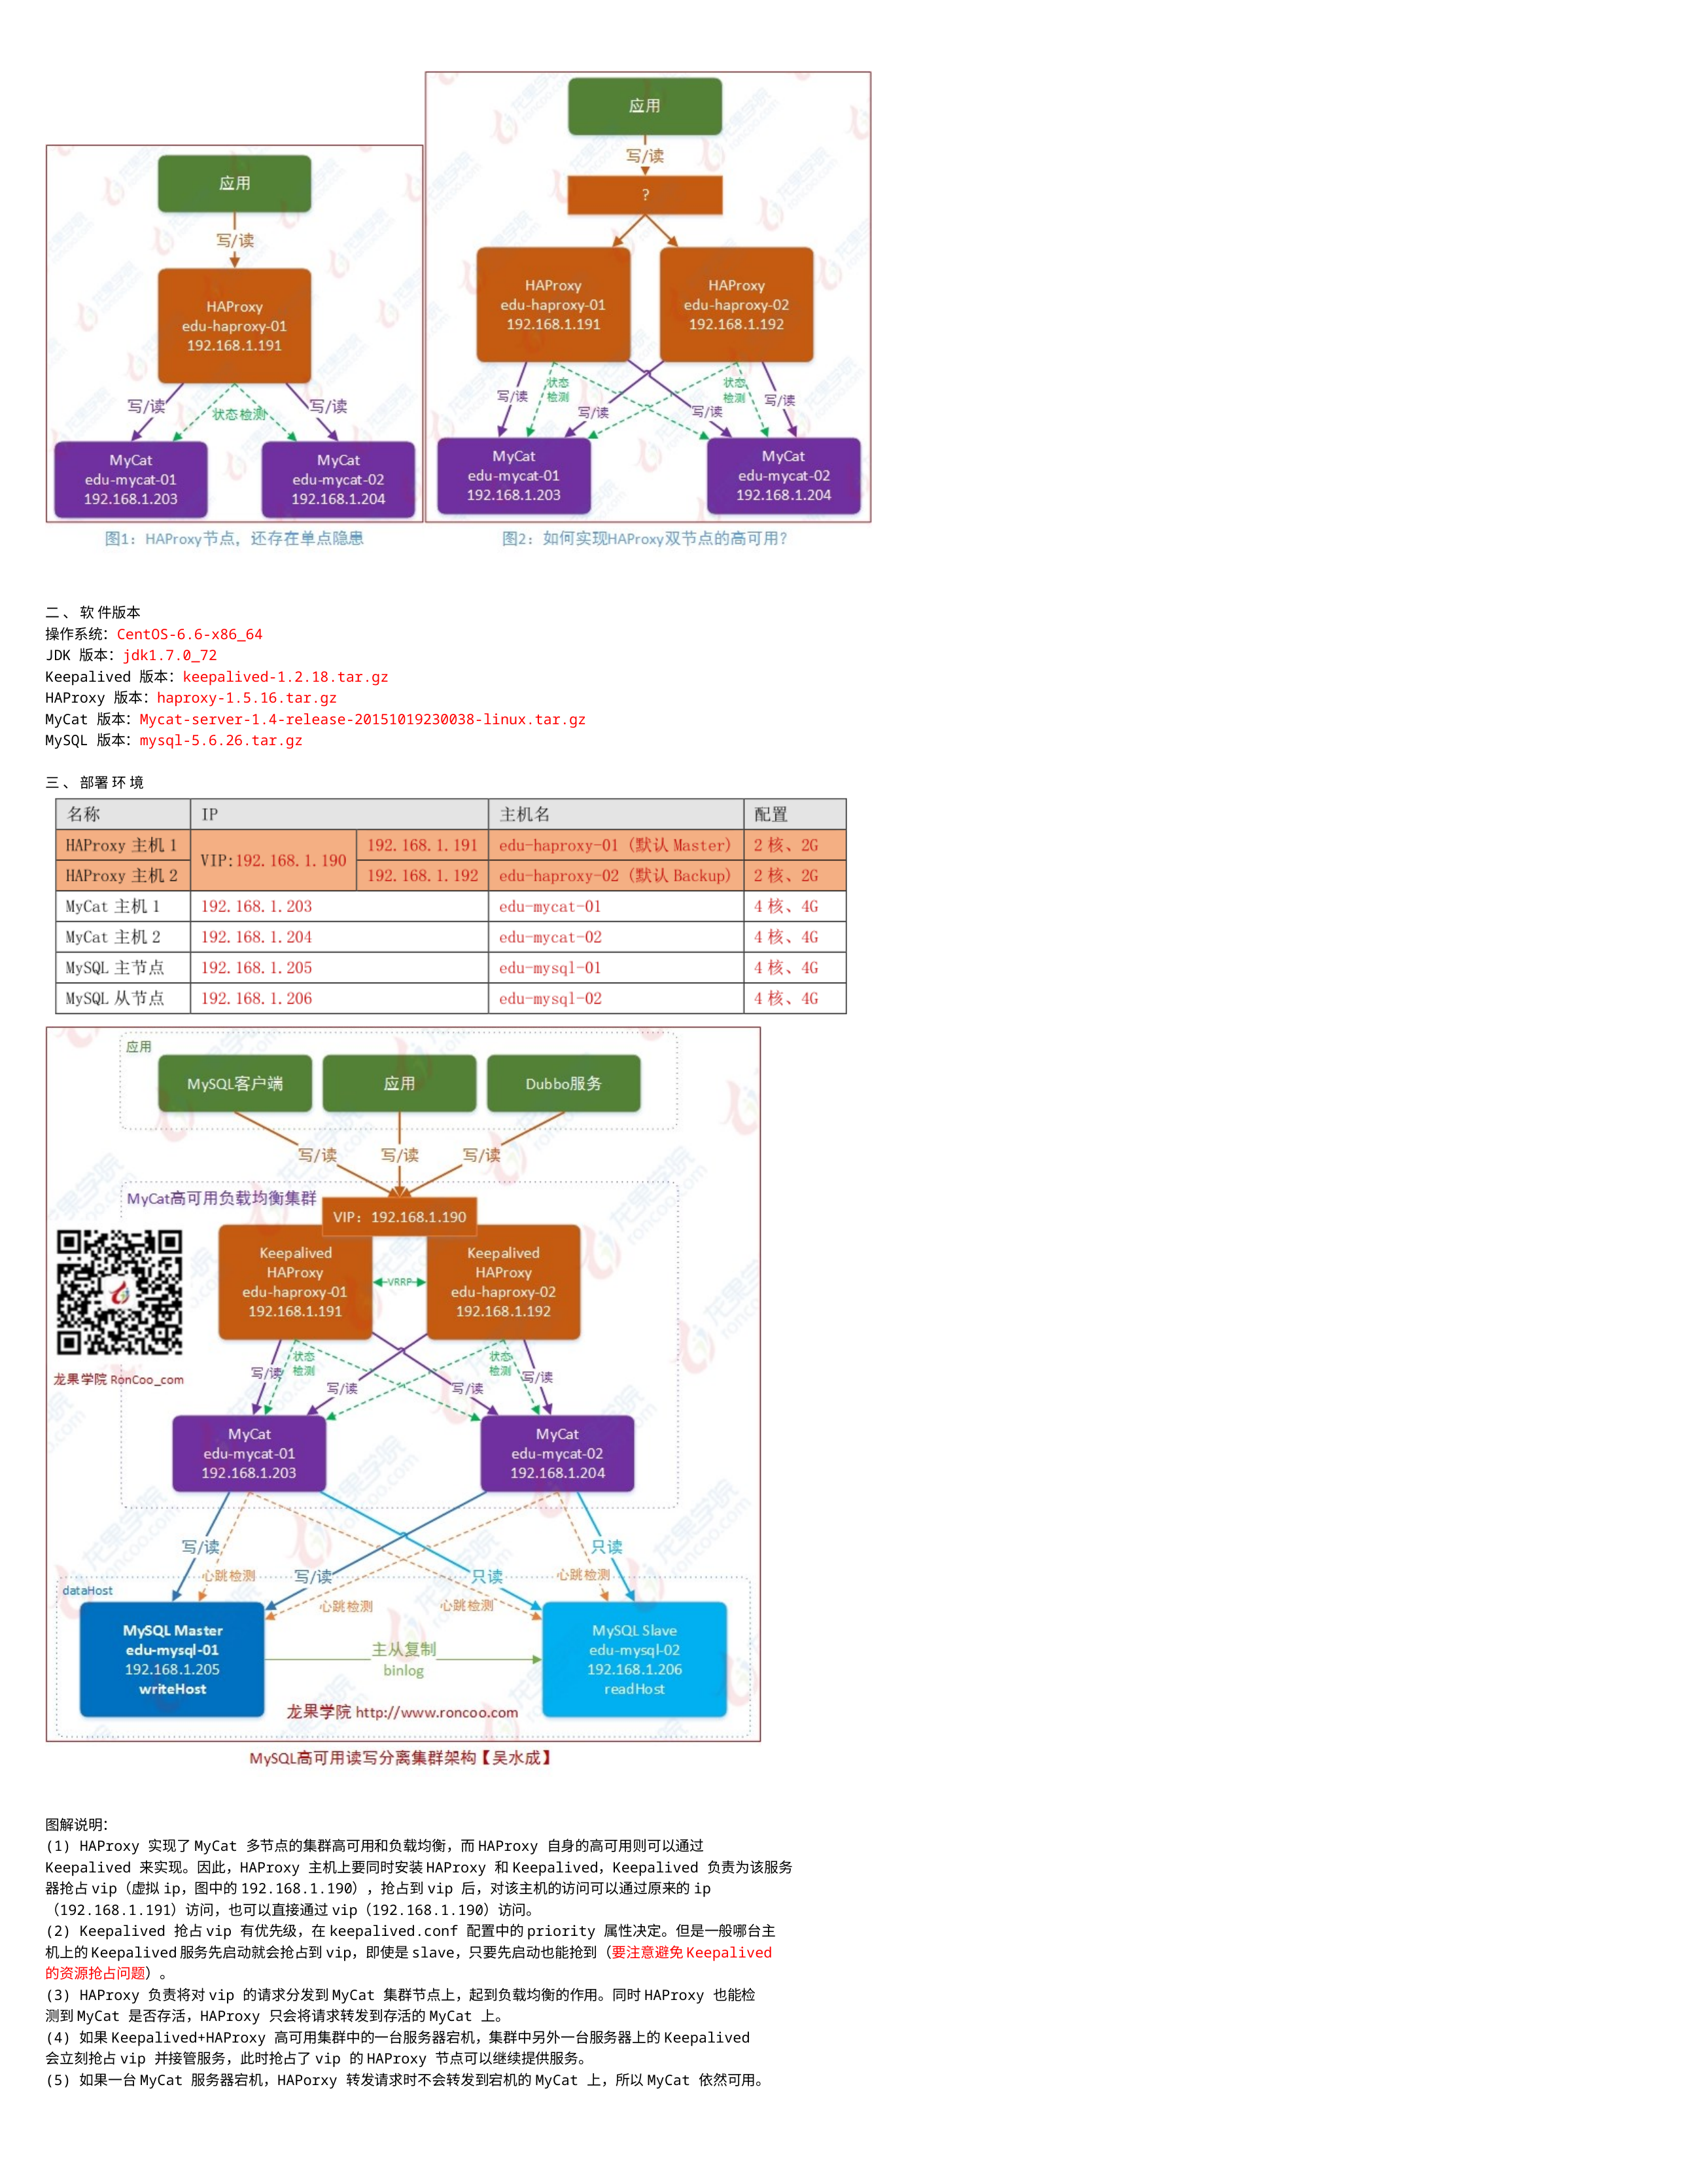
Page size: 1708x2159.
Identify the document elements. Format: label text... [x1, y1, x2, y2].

text 操作系统：CentOS-6.6-x86_64 [45, 622, 1662, 644]
picture [45, 792, 865, 1025]
text MyCat 版本：Mycat-server-1.4-release-20151019230038-linux.tar.gz [45, 707, 1662, 729]
text 的资源抢占问题）。 [45, 1962, 1662, 1983]
picture [45, 1026, 762, 1777]
text HAProxy 版本：haproxy-1.5.16.tar.gz [45, 686, 1662, 707]
text 图解说明： [45, 1813, 1662, 1834]
text 会立刻抢占 vip 并接管服务，此时抢占了 vip 的 HAProxy 节点可以继续提供服务。 [45, 2047, 1662, 2068]
text (2) Keepalived 抢占 vip 有优先级，在 keepalived.conf 配置中的 priority 属性决定。但是一般哪台主 [45, 1920, 1662, 1940]
text MySQL 版本：mysql-5.6.26.tar.gz [45, 729, 1662, 750]
text (5) 如果一台 MyCat 服务器宕机，HAPorxy 转发请求时不会转发到宕机的 MyCat 上，所以 MyCat 依然可用。 [45, 2068, 1662, 2090]
text (1) HAProxy 实现了 MyCat 多节点的集群高可用和负载均衡，而 HAProxy 自身的高可用则可以通过 [45, 1834, 1662, 1855]
text 测到 MyCat 是否存活，HAProxy 只会将请求转发到存活的 MyCat 上。 [45, 2005, 1662, 2026]
text Keepalived 来实现。因此，HAProxy 主机上要同时安装 HAProxy 和 Keepalived，Keepalived 负责为该服务 [45, 1855, 1662, 1877]
text 器抢占 vip（虚拟 ip，图中的 192.168.1.190），抢占到 vip 后，对该主机的访问可以通过原来的 ip [45, 1877, 1662, 1898]
text JDK 版本：jdk1.7.0_72 [45, 644, 1662, 665]
text Keepalived 版本：keepalived-1.2.18.tar.gz [45, 665, 1662, 686]
text 机上的Keepalived服务先启动就会抢占到vip，即使是slave，只要先启动也能抢到（要注意避免Keepalived [45, 1940, 1662, 1962]
text （192.168.1.191）访问，也可以直接通过 vip（192.168.1.190）访问。 [45, 1898, 1662, 1920]
text (3) HAProxy 负责将对 vip 的请求分发到 MyCat 集群节点上，起到负载均衡的作用。同时 HAProxy 也能检 [45, 1983, 1662, 2005]
text 三 、 部署 环 境 [45, 771, 1662, 792]
text (4) 如果 Keepalived+HAProxy 高可用集群中的一台服务器宕机，集群中另外一台服务器上的 Keepalived [45, 2026, 1662, 2047]
text 二 、 软 件版本 [45, 601, 1662, 622]
picture [45, 71, 873, 557]
